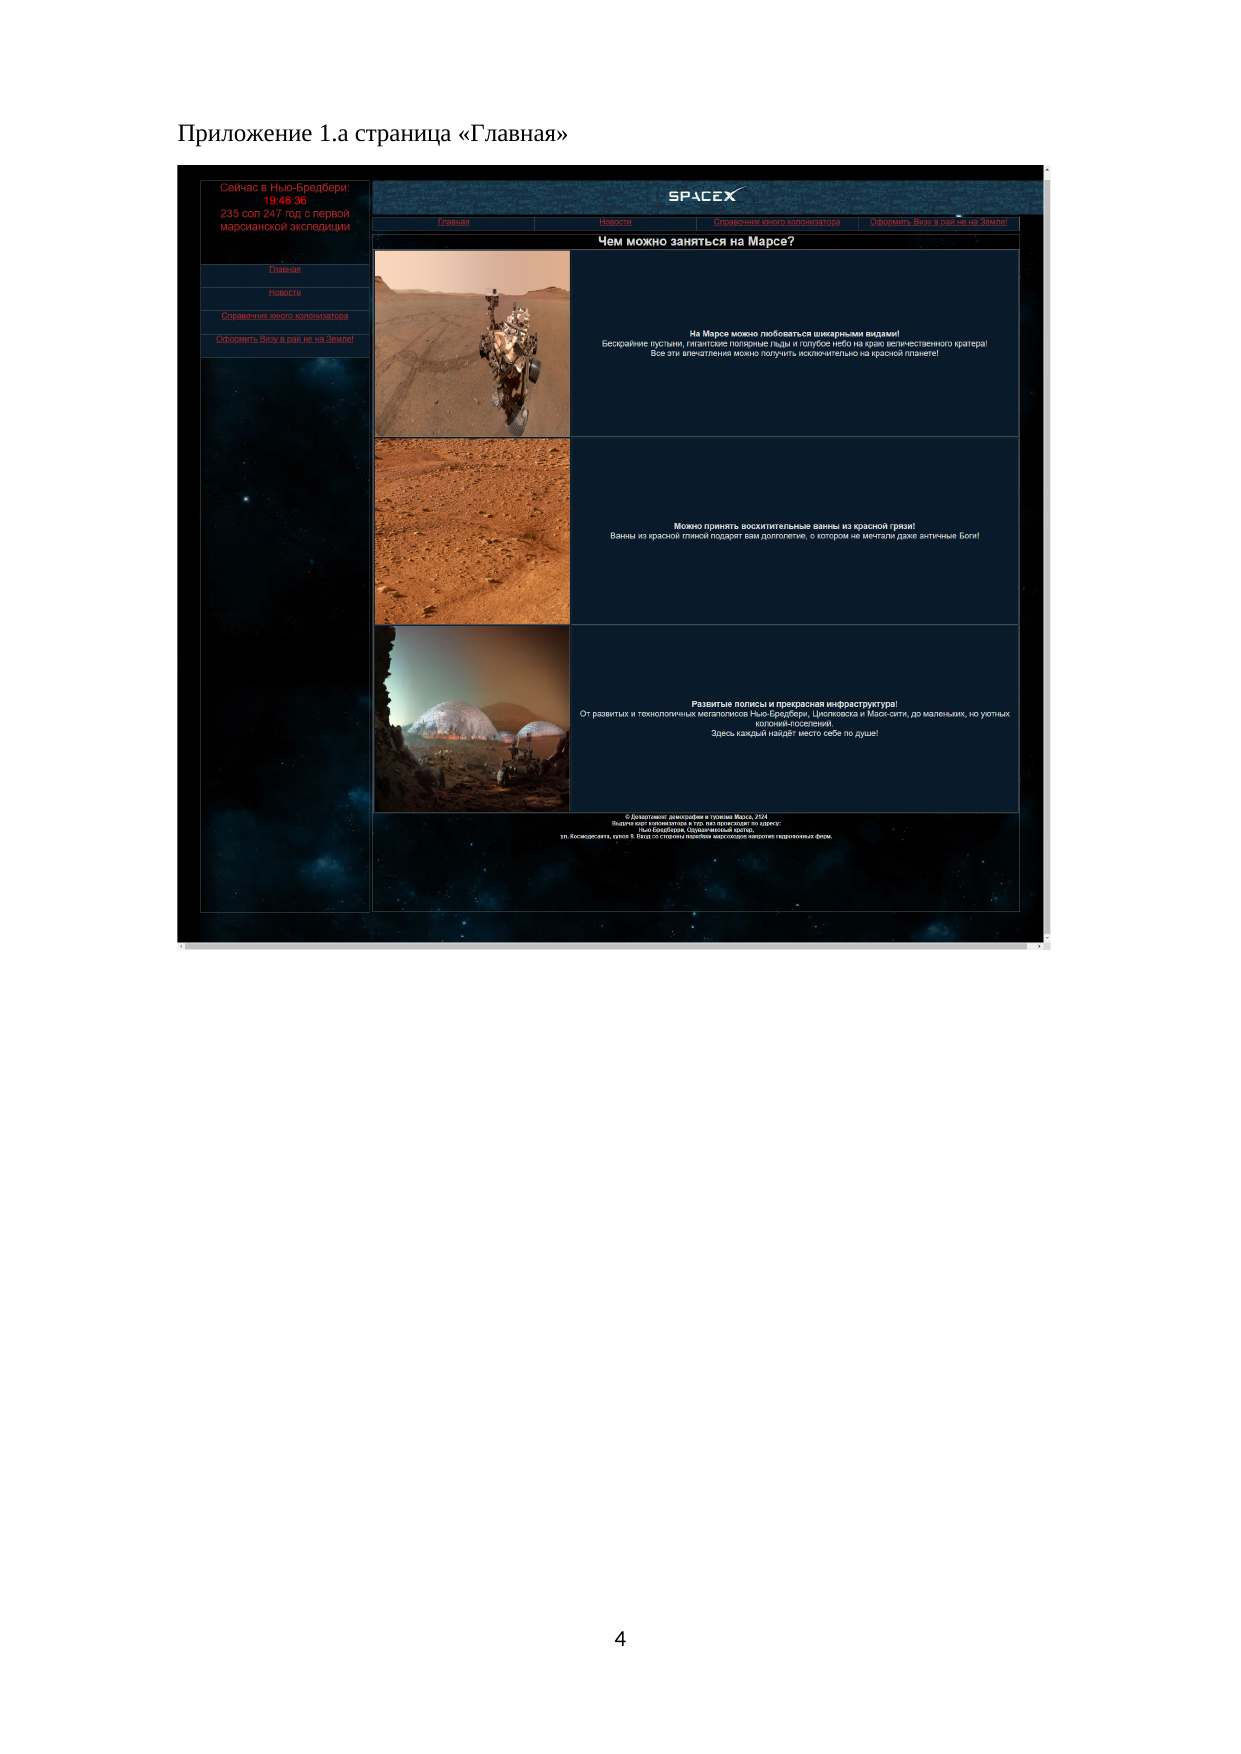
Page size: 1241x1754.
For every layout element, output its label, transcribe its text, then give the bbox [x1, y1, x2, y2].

picture [177, 165, 1051, 950]
text Приложение 1.а страница «Главная» [177, 118, 1152, 147]
